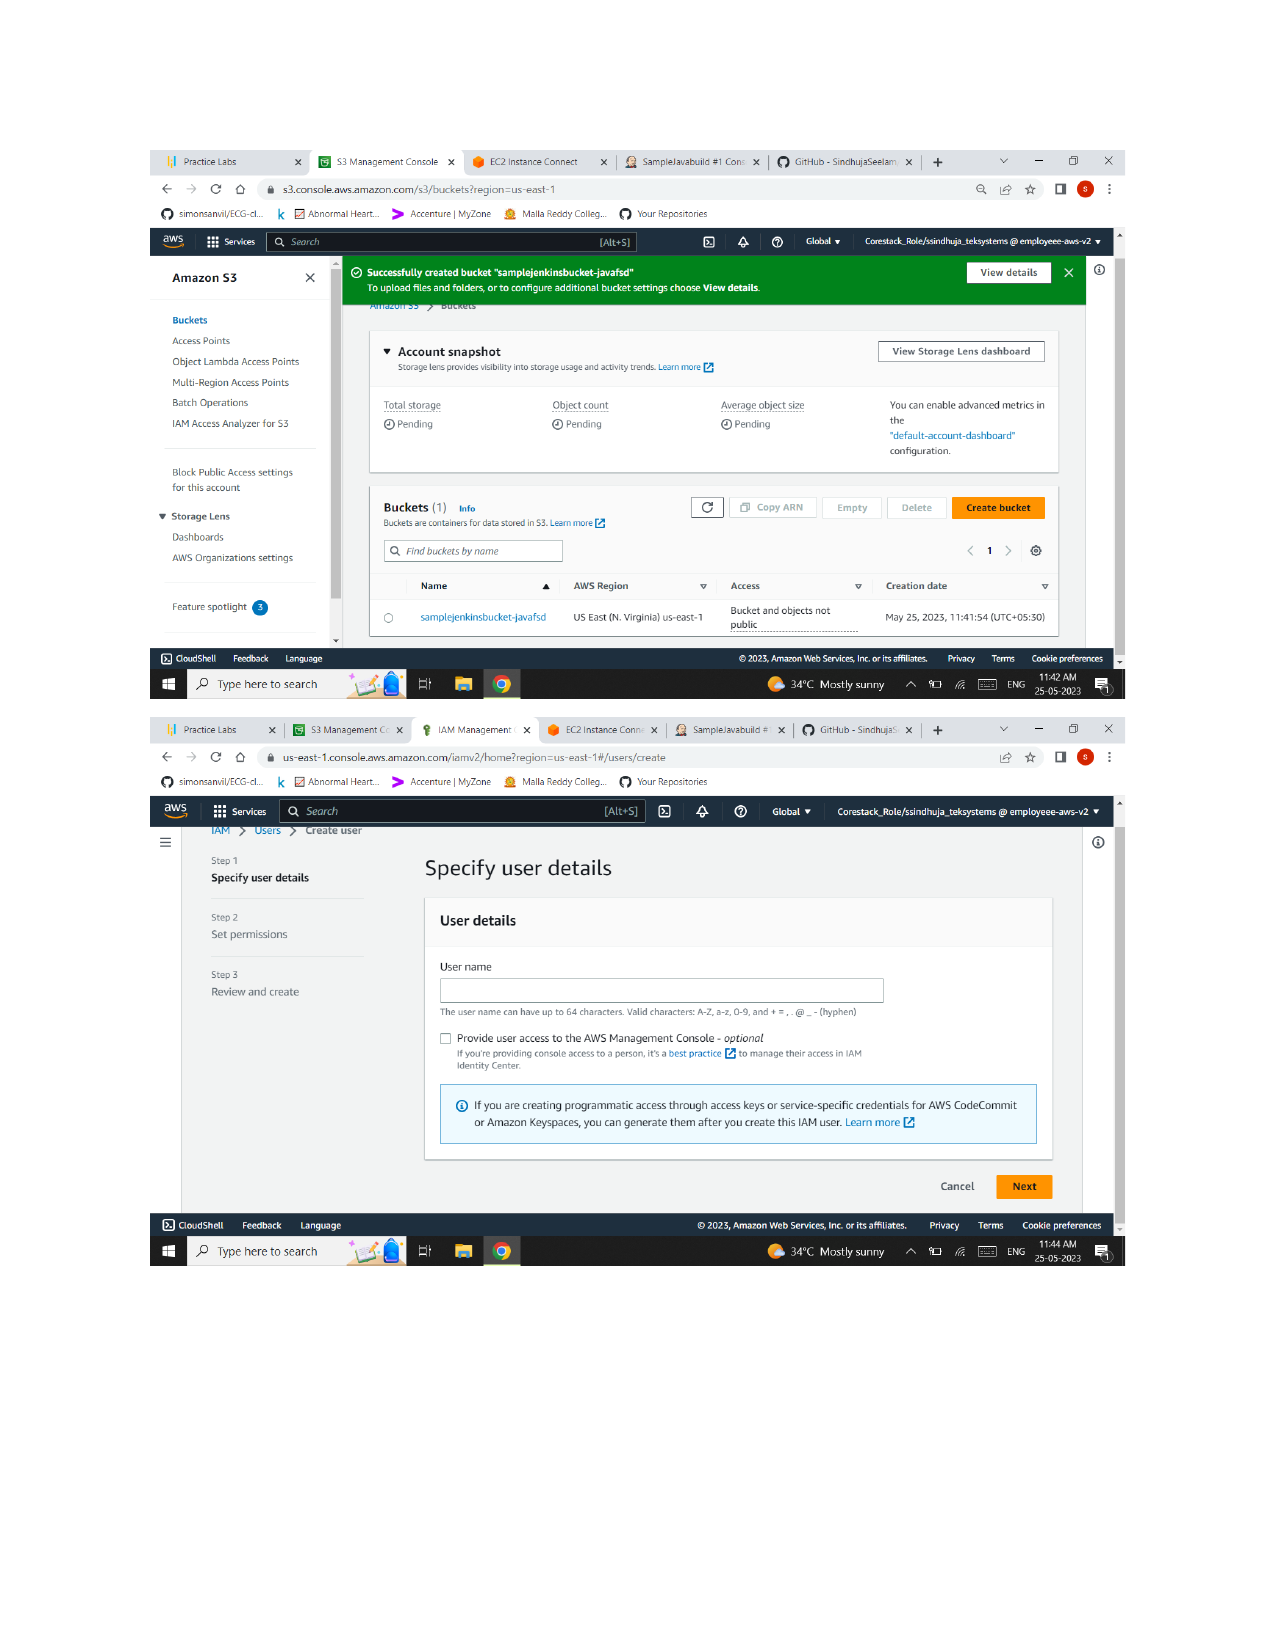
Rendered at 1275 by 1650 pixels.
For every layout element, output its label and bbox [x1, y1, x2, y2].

picture [150, 150, 1125, 699]
picture [150, 717, 1125, 1266]
